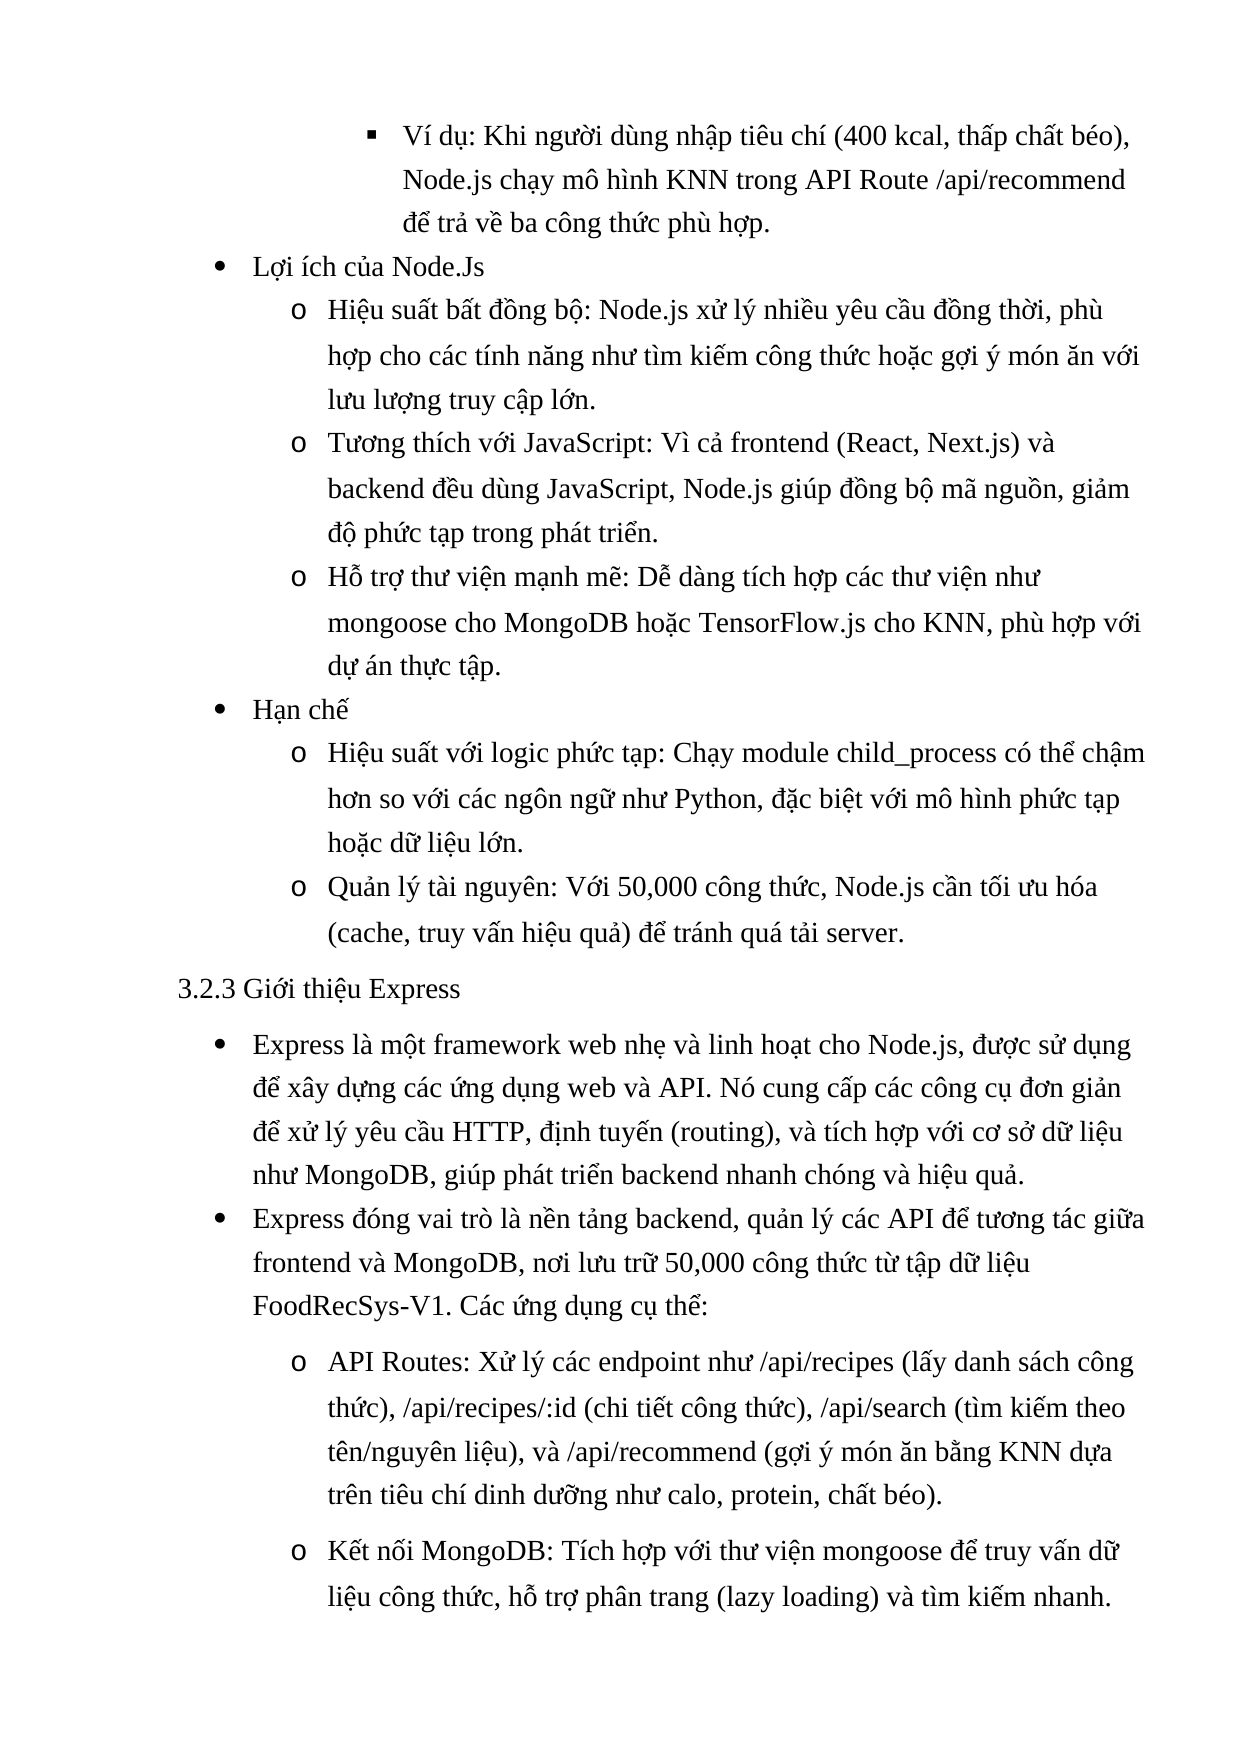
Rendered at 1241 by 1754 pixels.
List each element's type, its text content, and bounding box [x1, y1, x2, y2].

list Hiệu suất bất đồng bộ: Node.js xử lý nhiều yêu cầu đồng thời, phù hợp cho các tính năng như tìm kiếm công thức hoặc gợi ý món ăn với lưu lượng truy cập lớn. [290, 292, 1152, 416]
list Hiệu suất với logic phức tạp: Chạy module child_process có thể chậm hơn so với các ngôn ngữ như Python, đặc biệt với mô hình phức tạp hoặc dữ liệu lớn. [290, 736, 1152, 859]
list Hạn chế [215, 692, 1152, 726]
list API Routes: Xử lý các endpoint như /api/recipes (lấy danh sách công thức), /api/recipes/:id (chi tiết công thức), /api/search (tìm kiếm theo tên/nguyên liệu), và /api/recommend (gợi ý món ăn bằng KNN dựa trên tiêu chí dinh dưỡng như calo, protein, chất béo). [290, 1344, 1152, 1511]
list Lợi ích của Node.Js [215, 249, 1152, 282]
list Express là một framework web nhẹ và linh hoạt cho Node.js, được sử dụng để xây dựng các ứng dụng web và API. Nó cung cấp các công cụ đơn giản để xử lý yêu cầu HTTP, định tuyến (routing), và tích hợp với cơ sở dữ liệu như MongoDB, giúp phát triển backend nhanh chóng và hiệu quả. [215, 1027, 1152, 1191]
list Kết nối MongoDB: Tích hợp với thư viện mongoose để truy vấn dữ liệu công thức, hỗ trợ phân trang (lazy loading) và tìm kiếm nhanh. [290, 1533, 1152, 1613]
text 3.2.3 Giới thiệu Express [177, 971, 1152, 1004]
list Quản lý tài nguyên: Với 50,000 công thức, Node.js cần tối ưu hóa (cache, truy vấn hiệu quả) để tránh quá tải server. [290, 869, 1152, 948]
list Tương thích với JavaScript: Vì cả frontend (React, Next.js) và backend đều dùng JavaScript, Node.js giúp đồng bộ mã nguồn, giảm độ phức tạp trong phát triển. [290, 426, 1152, 549]
list Ví dụ: Khi người dùng nhập tiêu chí (400 kcal, thấp chất béo), Node.js chạy mô hình KNN trong API Route /api/recommend để trả về ba công thức phù hợp. [365, 118, 1152, 239]
list Express đóng vai trò là nền tảng backend, quản lý các API để tương tác giữa frontend và MongoDB, nơi lưu trữ 50,000 công thức từ tập dữ liệu FoodRecSys-V1. Các ứng dụng cụ thể: [215, 1201, 1152, 1322]
list Hỗ trợ thư viện mạnh mẽ: Dễ dàng tích hợp các thư viện như mongoose cho MongoDB hoặc TensorFlow.js cho KNN, phù hợp với dự án thực tập. [290, 559, 1152, 682]
